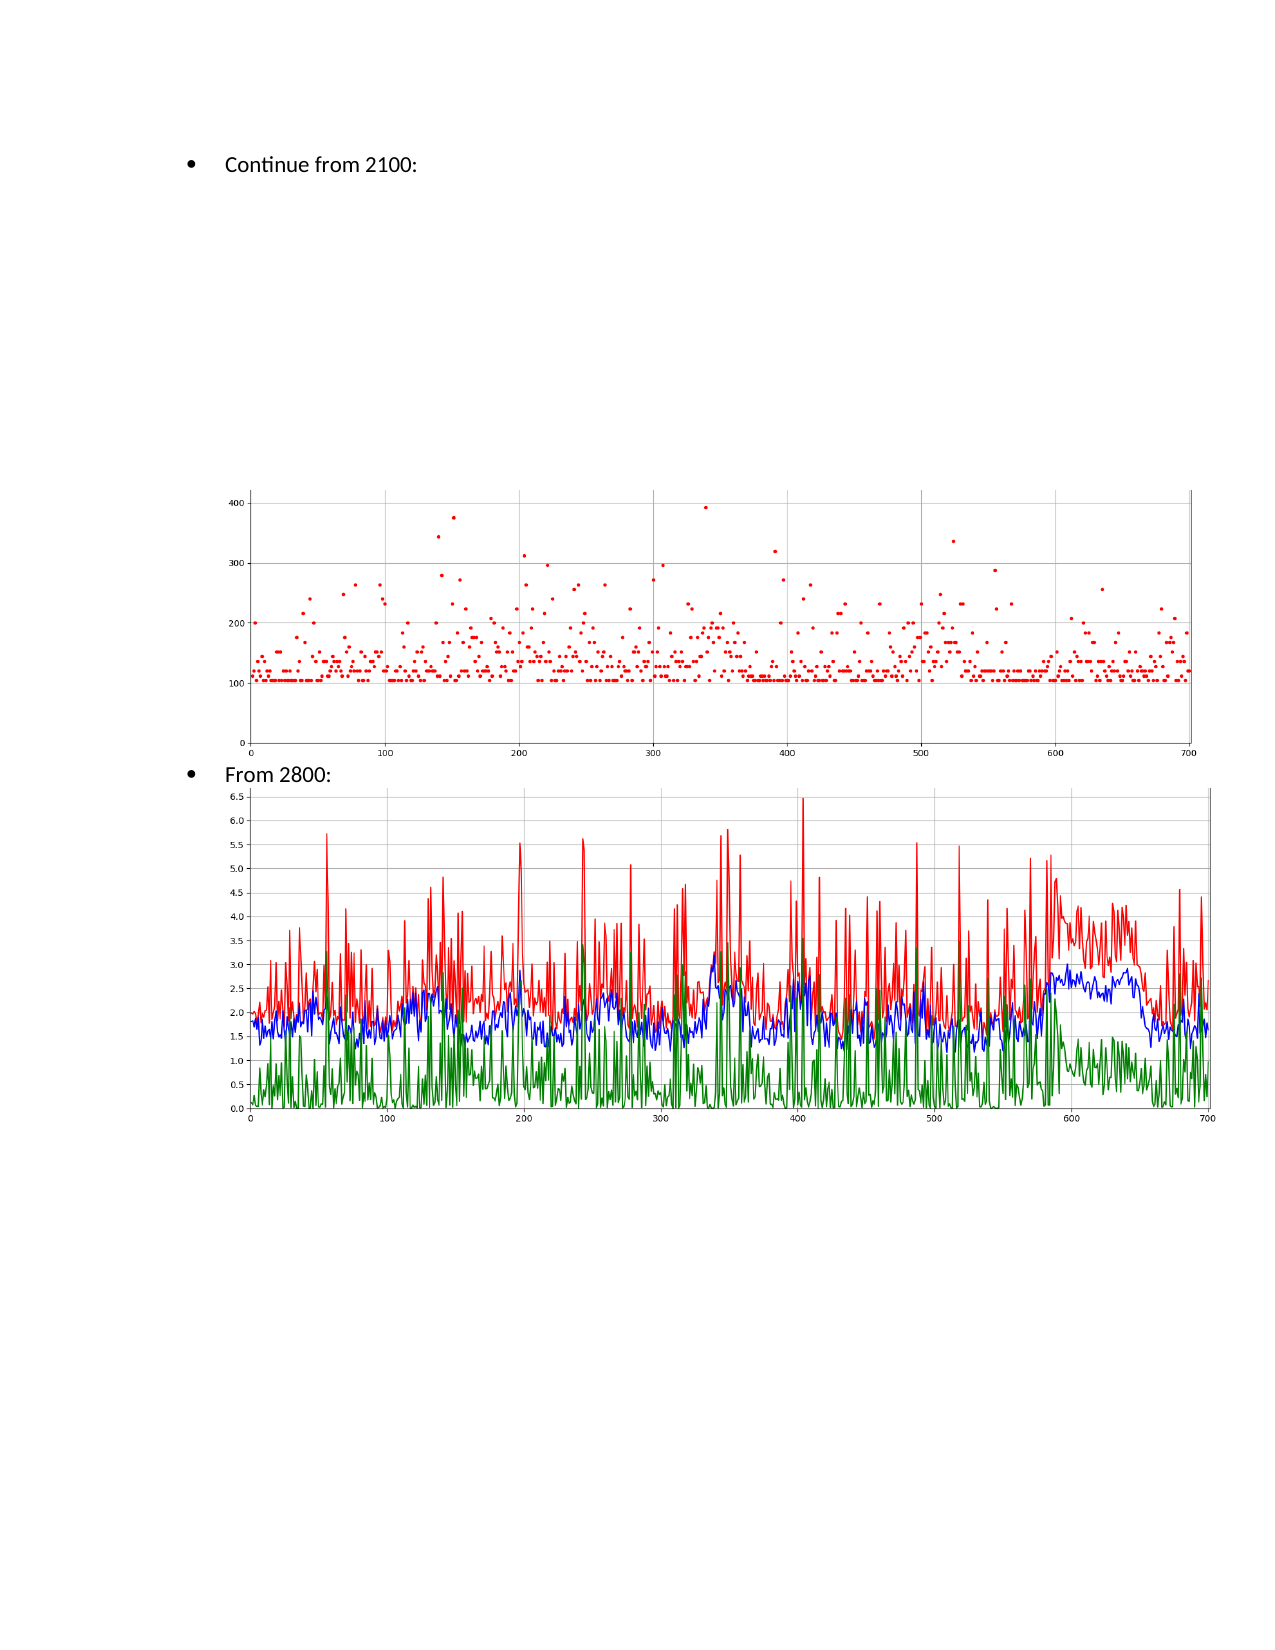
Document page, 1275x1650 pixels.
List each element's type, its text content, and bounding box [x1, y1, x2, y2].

picture [225, 788, 1218, 1127]
picture [225, 490, 1200, 761]
